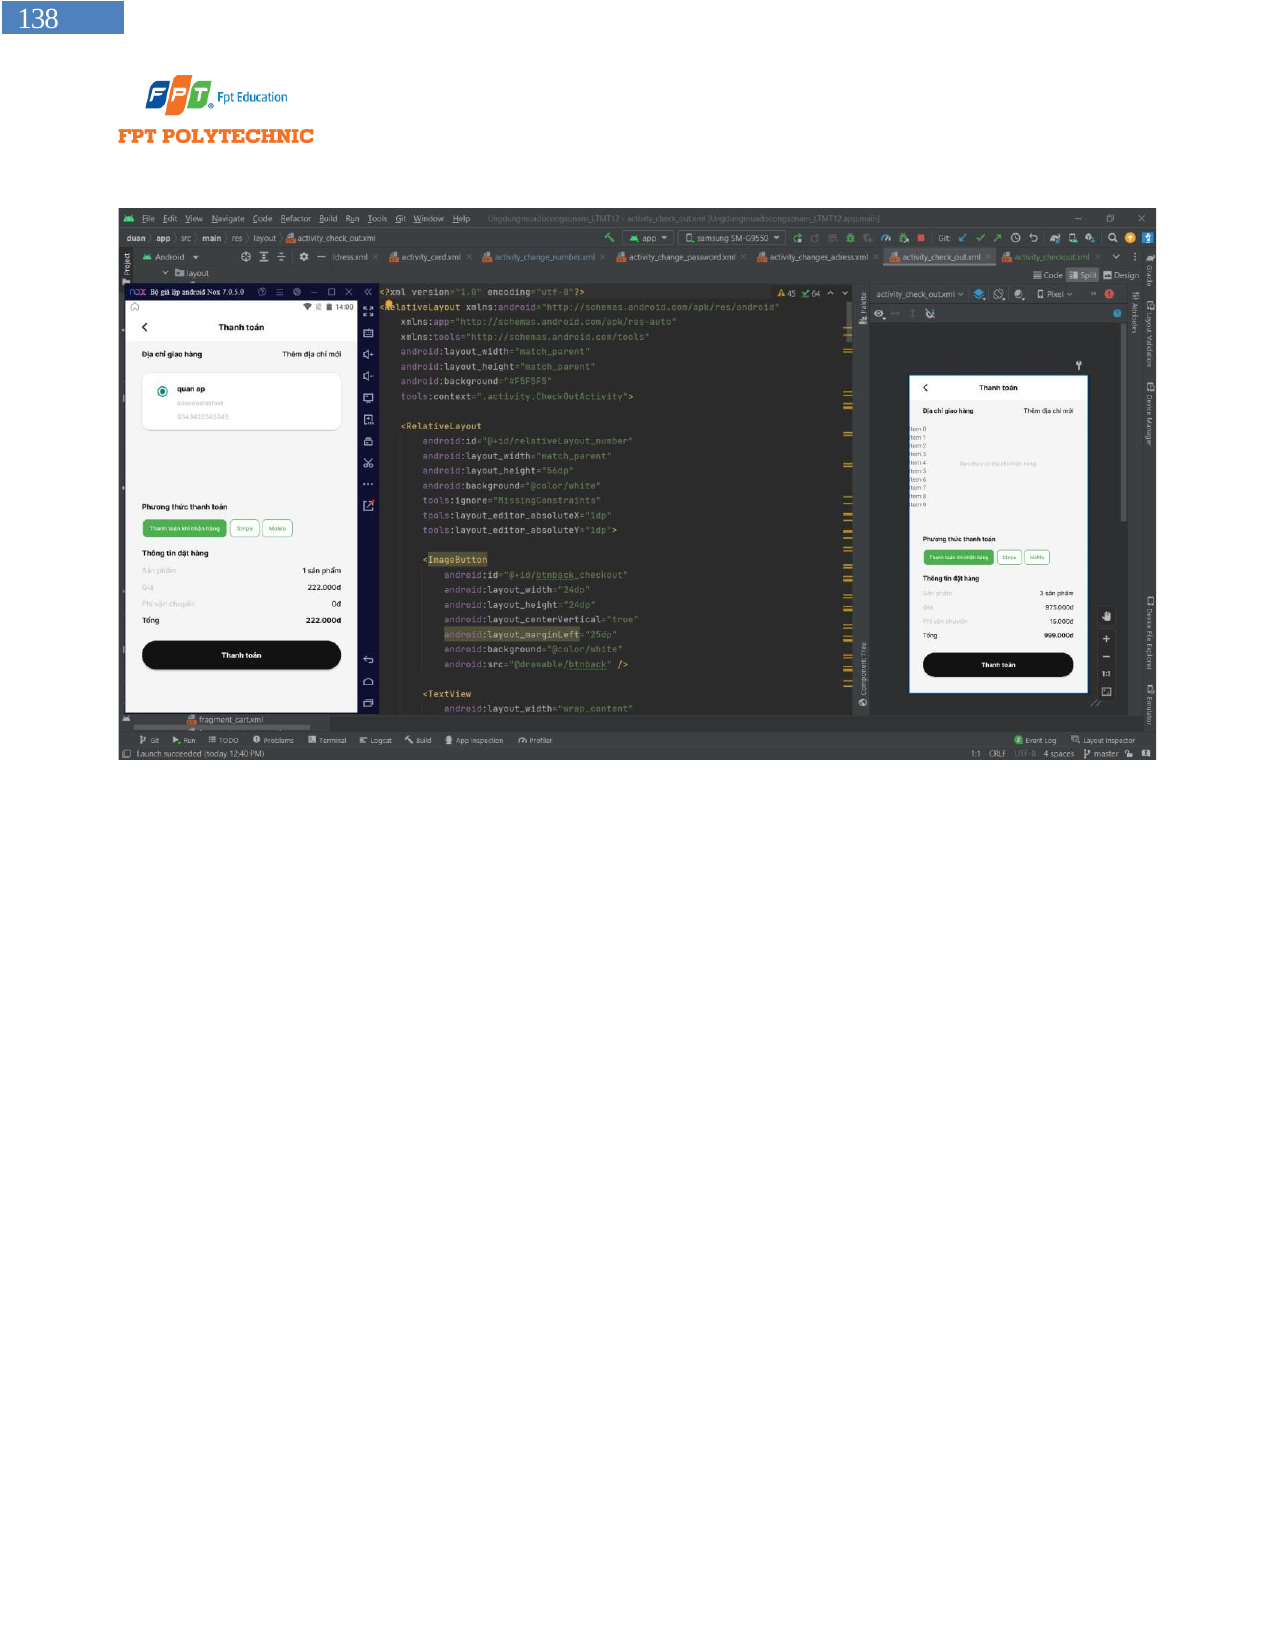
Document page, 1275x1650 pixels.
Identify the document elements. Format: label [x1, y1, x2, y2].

picture [118, 75, 314, 143]
picture [118, 208, 1157, 760]
